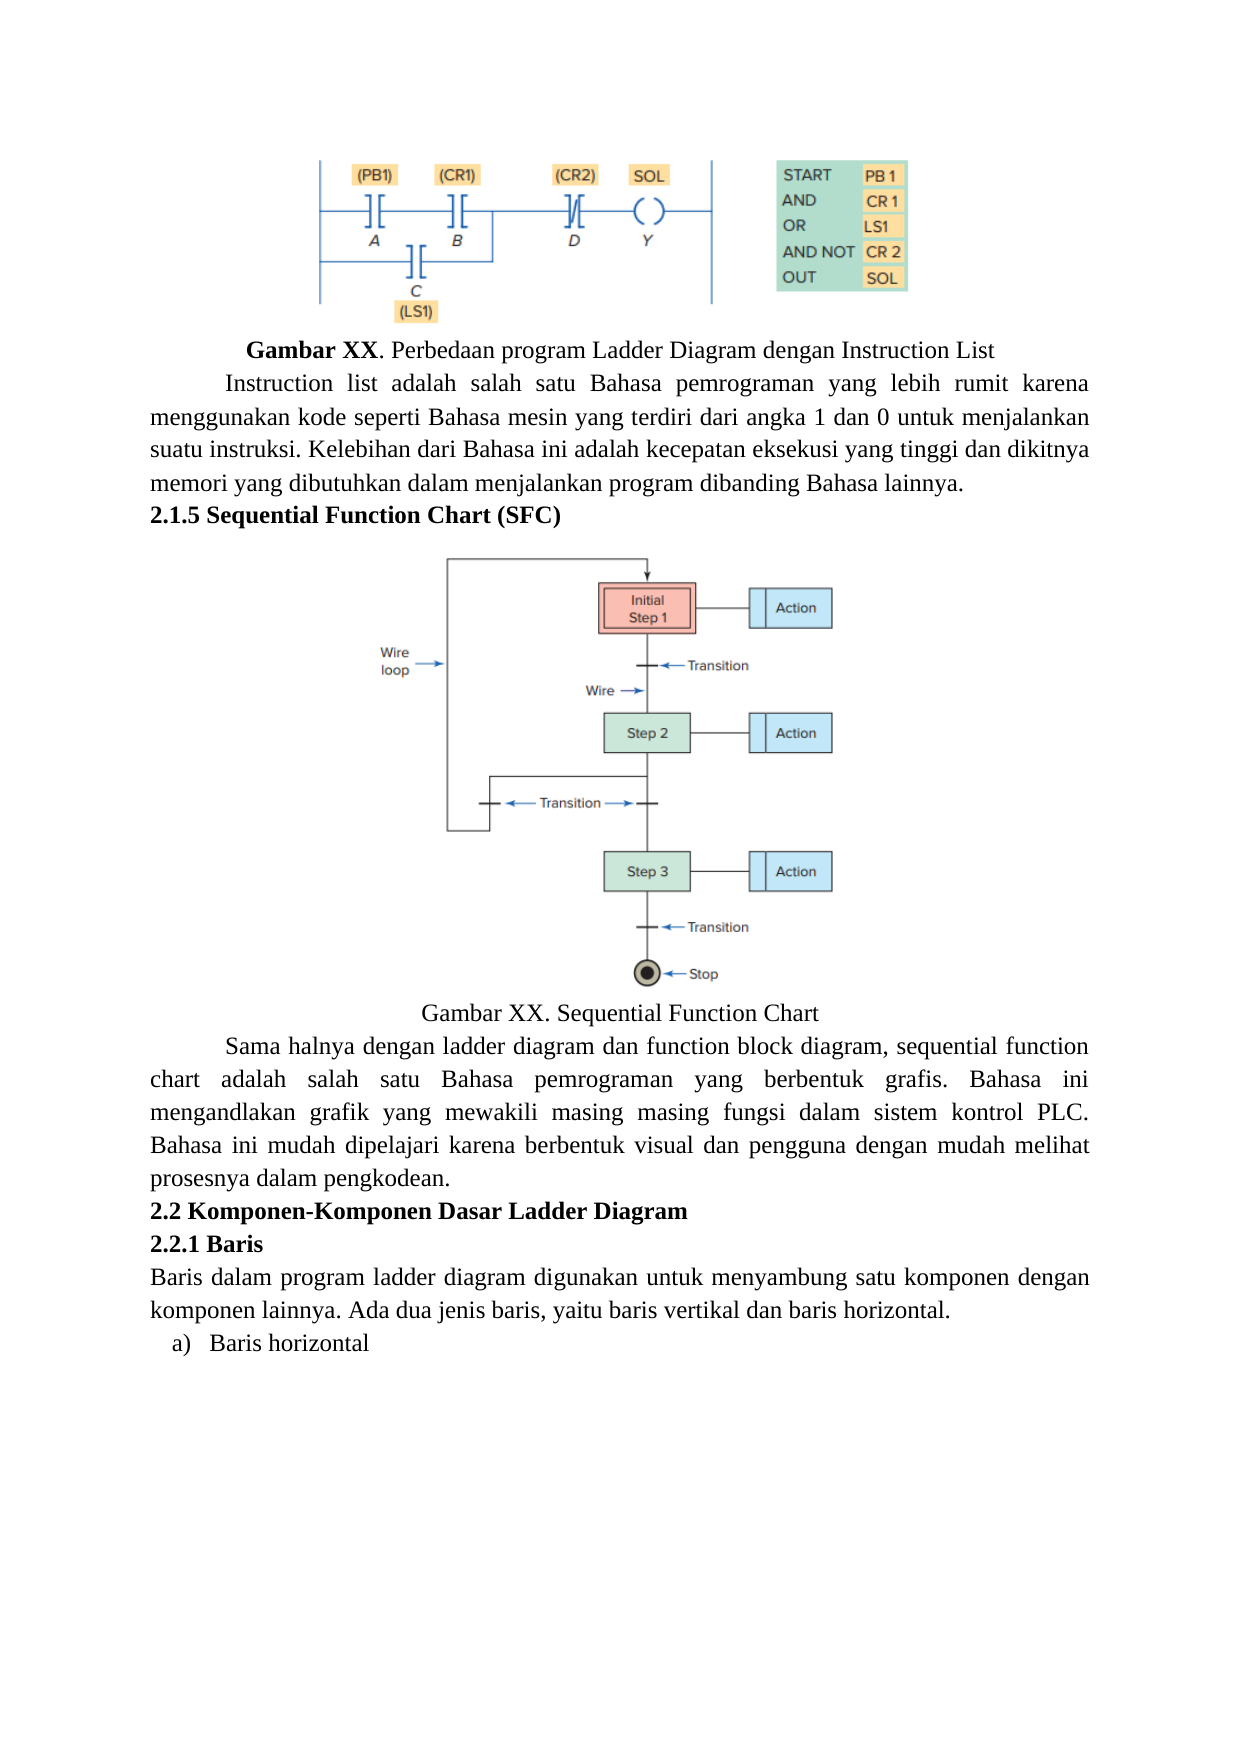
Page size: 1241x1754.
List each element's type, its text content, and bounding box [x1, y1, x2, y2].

list Baris dalam program ladder diagram digunakan untuk menyambung satu komponen dengan komponen lainnya. Ada dua jenis baris, yaitu baris vertikal dan baris horizontal. [150, 1262, 1090, 1324]
text Sama halnya dengan ladder diagram dan function block diagram, sequential function chart adalah salah satu Bahasa pemrograman yang berbentuk grafis. Bahasa ini mengandlakan grafik yang mewakili masing masing fungsi dalam sistem kontrol PLC. Bahasa ini mudah dipelajari karena berbentuk visual dan pengguna dengan mudah melihat prosesnya dalam pengkodean. [150, 1031, 1090, 1192]
list Baris horizontal [172, 1328, 1090, 1357]
picture [308, 150, 932, 332]
subtitle 2.1.5 Sequential Function Chart (SFC) [150, 501, 1090, 529]
picture [379, 533, 862, 994]
subtitle 2.2.1 Baris [150, 1229, 1090, 1258]
text Gambar XX. Perbedaan program Ladder Diagram dengan Instruction List [150, 336, 1090, 364]
text Gambar XX. Sequential Function Chart [150, 998, 1090, 1027]
subtitle 2.2 Komponen-Komponen Dasar Ladder Diagram [150, 1196, 1090, 1225]
text Instruction list adalah salah satu Bahasa pemrograman yang lebih rumit karena menggunakan kode seperti Bahasa mesin yang terdiri dari angka 1 dan 0 untuk menjalankan suatu instruksi. Kelebihan dari Bahasa ini adalah kecepatan eksekusi yang tinggi dan dikitnya memori yang dibutuhkan dalam menjalankan program dibanding Bahasa lainnya. [150, 368, 1090, 496]
